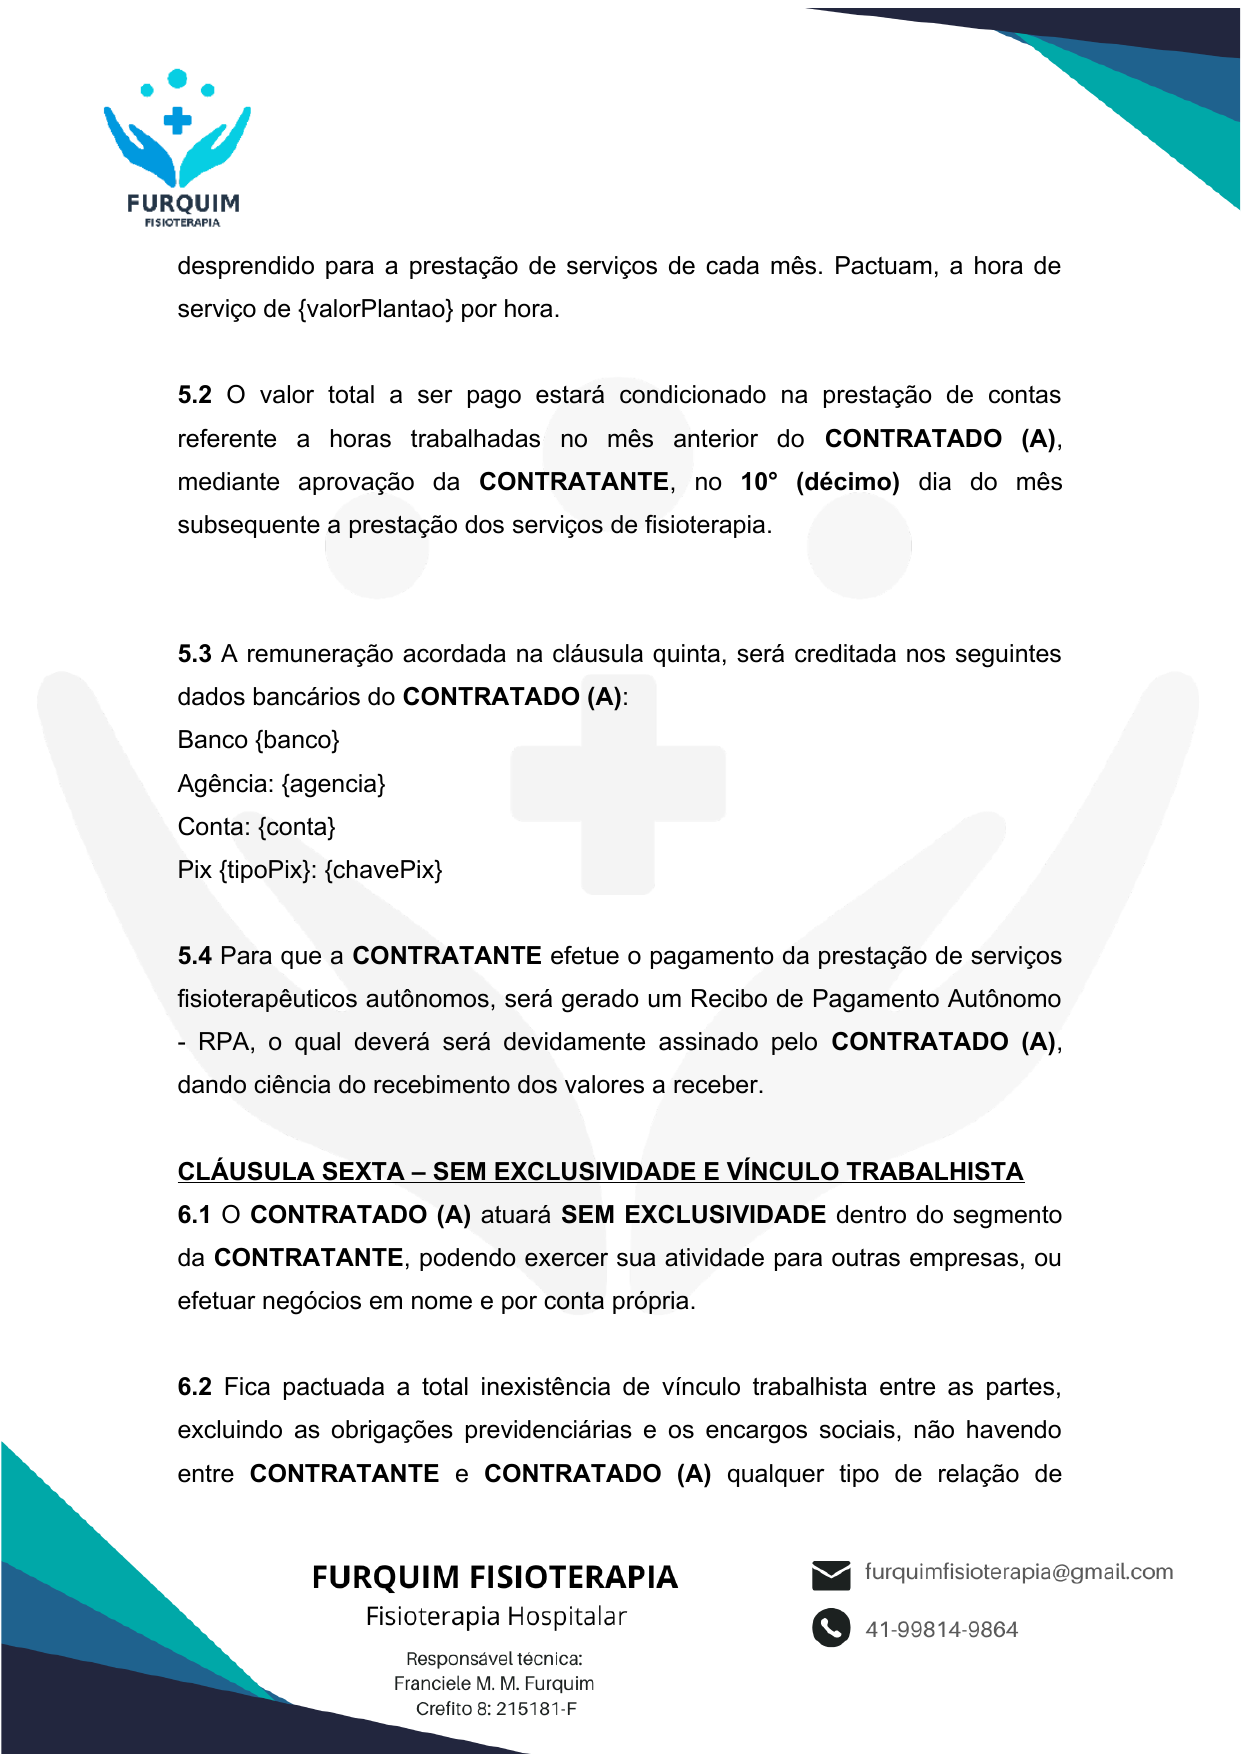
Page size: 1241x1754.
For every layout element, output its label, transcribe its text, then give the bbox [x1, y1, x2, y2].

text Banco {banco} [177, 725, 1063, 754]
text 5.3 A remuneração acordada na cláusula quinta, será creditada nos seguintes dados bancários do CONTRATADO (A): [177, 639, 1063, 711]
text 5.2 O valor total a ser pago estará condicionado na prestação de contas referente a horas trabalhadas no mês anterior do CONTRATADO (A), mediante aprovação da CONTRATANTE, no 10° (décimo) dia do mês subsequente a prestação dos serviços de fisioterapia. [177, 380, 1063, 538]
text Pix {tipoPix}: {chavePix} [177, 855, 1063, 883]
text 6.1 O CONTRATADO (A) atuará SEM EXCLUSIVIDADE dentro do segmento da CONTRATANTE, podendo exercer sua atividade para outras empresas, ou efetuar negócios em nome e por conta própria. [177, 1200, 1063, 1315]
picture [1, 8, 1241, 1754]
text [177, 251, 1063, 323]
text Conta: {conta} [177, 812, 1063, 840]
subtitle CLÁUSULA SEXTA – SEM EXCLUSIVIDADE E VÍNCULO TRABALHISTA [177, 1157, 1063, 1185]
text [177, 1372, 1063, 1487]
text 5.4 Para que a CONTRATANTE efetue o pagamento da prestação de serviços fisioterapêuticos autônomos, será gerado um Recibo de Pagamento Autônomo - RPA, o qual deverá será devidamente assinado pelo CONTRATADO (A), dando ciência do recebimento dos valores a receber. [177, 941, 1063, 1099]
text Agência: {agencia} [177, 768, 1063, 797]
